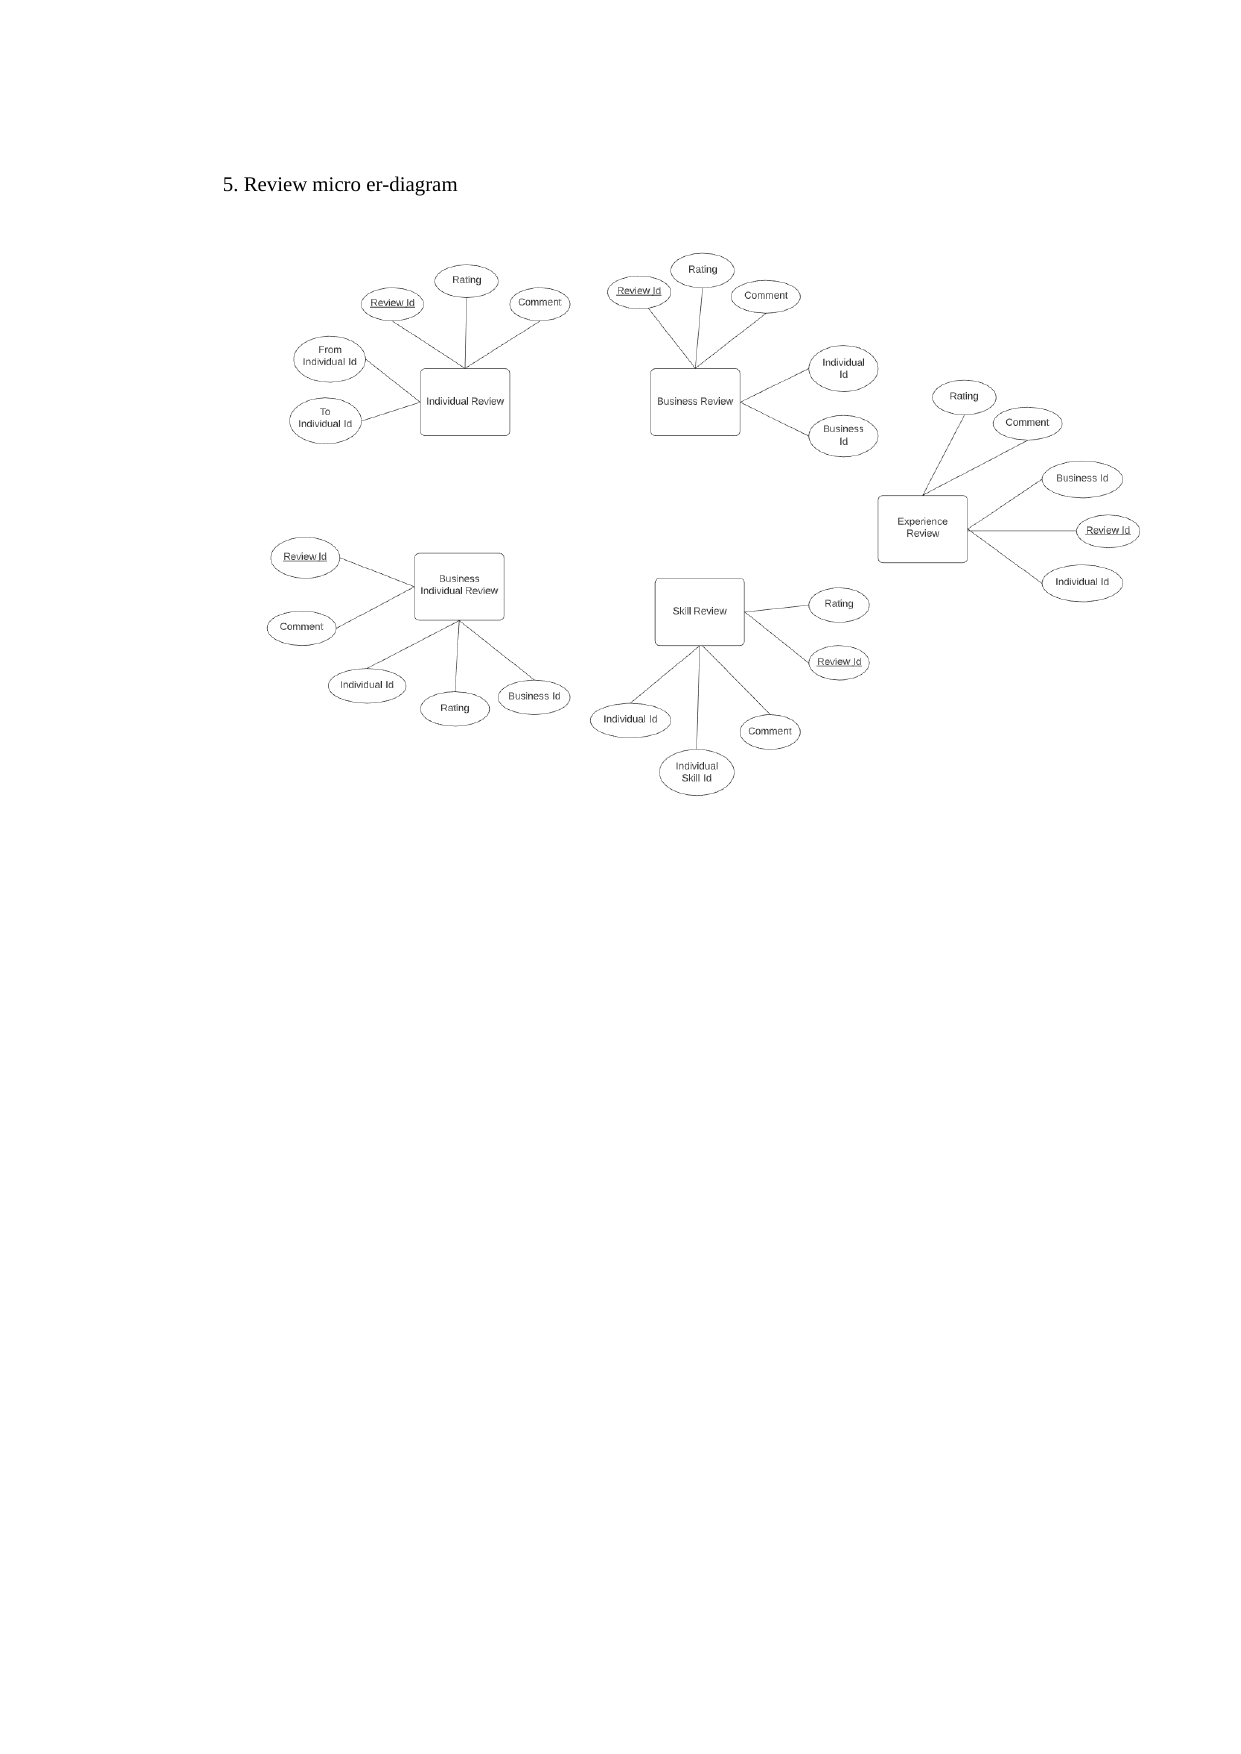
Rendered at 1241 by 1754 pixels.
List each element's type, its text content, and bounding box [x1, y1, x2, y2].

picture [222, 238, 1166, 805]
text 5. Review micro er-diagram [148, 172, 1092, 196]
